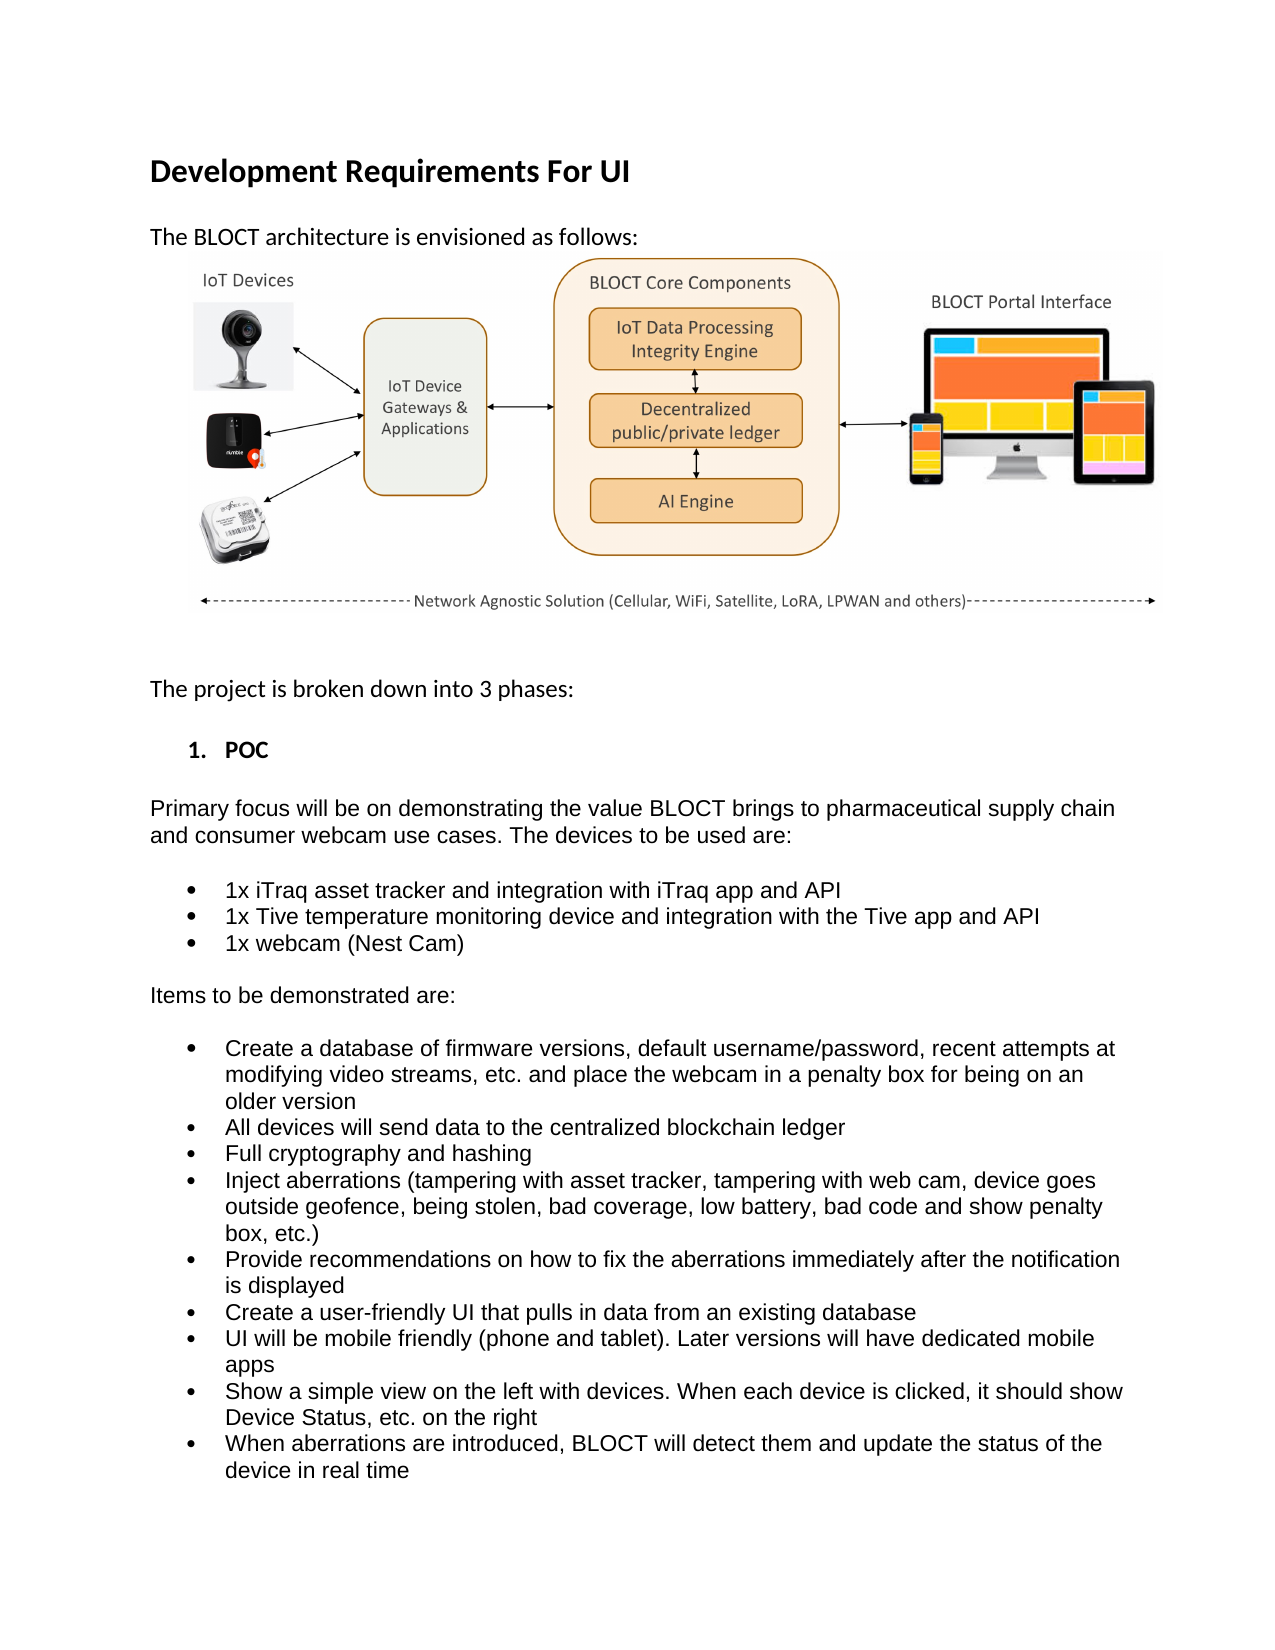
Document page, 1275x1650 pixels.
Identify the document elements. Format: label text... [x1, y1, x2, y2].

list Inject aberrations (tampering with asset tracker, tampering with web cam, device goes outside geofence, being stolen, bad coverage, low battery, bad code and show penalty box, etc.) [187, 1167, 1125, 1246]
list 1x iTraq asset tracker and integration with iTraq app and API [187, 877, 1125, 903]
text Development Requirements For UI [150, 150, 1125, 191]
list All devices will send data to the centralized blockchain ledger [187, 1114, 1125, 1140]
list When aberrations are introduced, BLOCT will detect them and update the status of the device in real time [187, 1430, 1125, 1483]
picture [187, 251, 1163, 613]
list POC [187, 734, 1125, 765]
list UI will be mobile friendly (phone and tablet). Later versions will have dedicated mobile apps [187, 1325, 1125, 1378]
text Items to be demonstrated are: [150, 982, 1125, 1009]
list Show a simple view on the left with devices. When each device is clicked, it should show Device Status, etc. on the right [187, 1378, 1125, 1430]
text The BLOCT architecture is envisioned as follows: [150, 221, 1125, 252]
list Full cryptography and hashing [187, 1140, 1125, 1167]
text Primary focus will be on demonstrating the value BLOCT brings to pharmaceutical supply chain and consumer webcam use cases. The devices to be used are: [150, 795, 1125, 848]
list Provide recommendations on how to fix the aberrations immediately after the notification is displayed [187, 1246, 1125, 1298]
list Create a user-friendly UI that pulls in data from an existing database [187, 1298, 1125, 1325]
text The project is broken down into 3 phases: [150, 673, 1125, 704]
list Create a database of firmware versions, default username/password, recent attempts at modifying video streams, etc. and place the webcam in a penalty box for being on an older version [187, 1035, 1125, 1114]
list 1x webcam (Nest Cam) [187, 929, 1125, 956]
list 1x Tive temperature monitoring device and integration with the Tive app and API [187, 903, 1125, 929]
